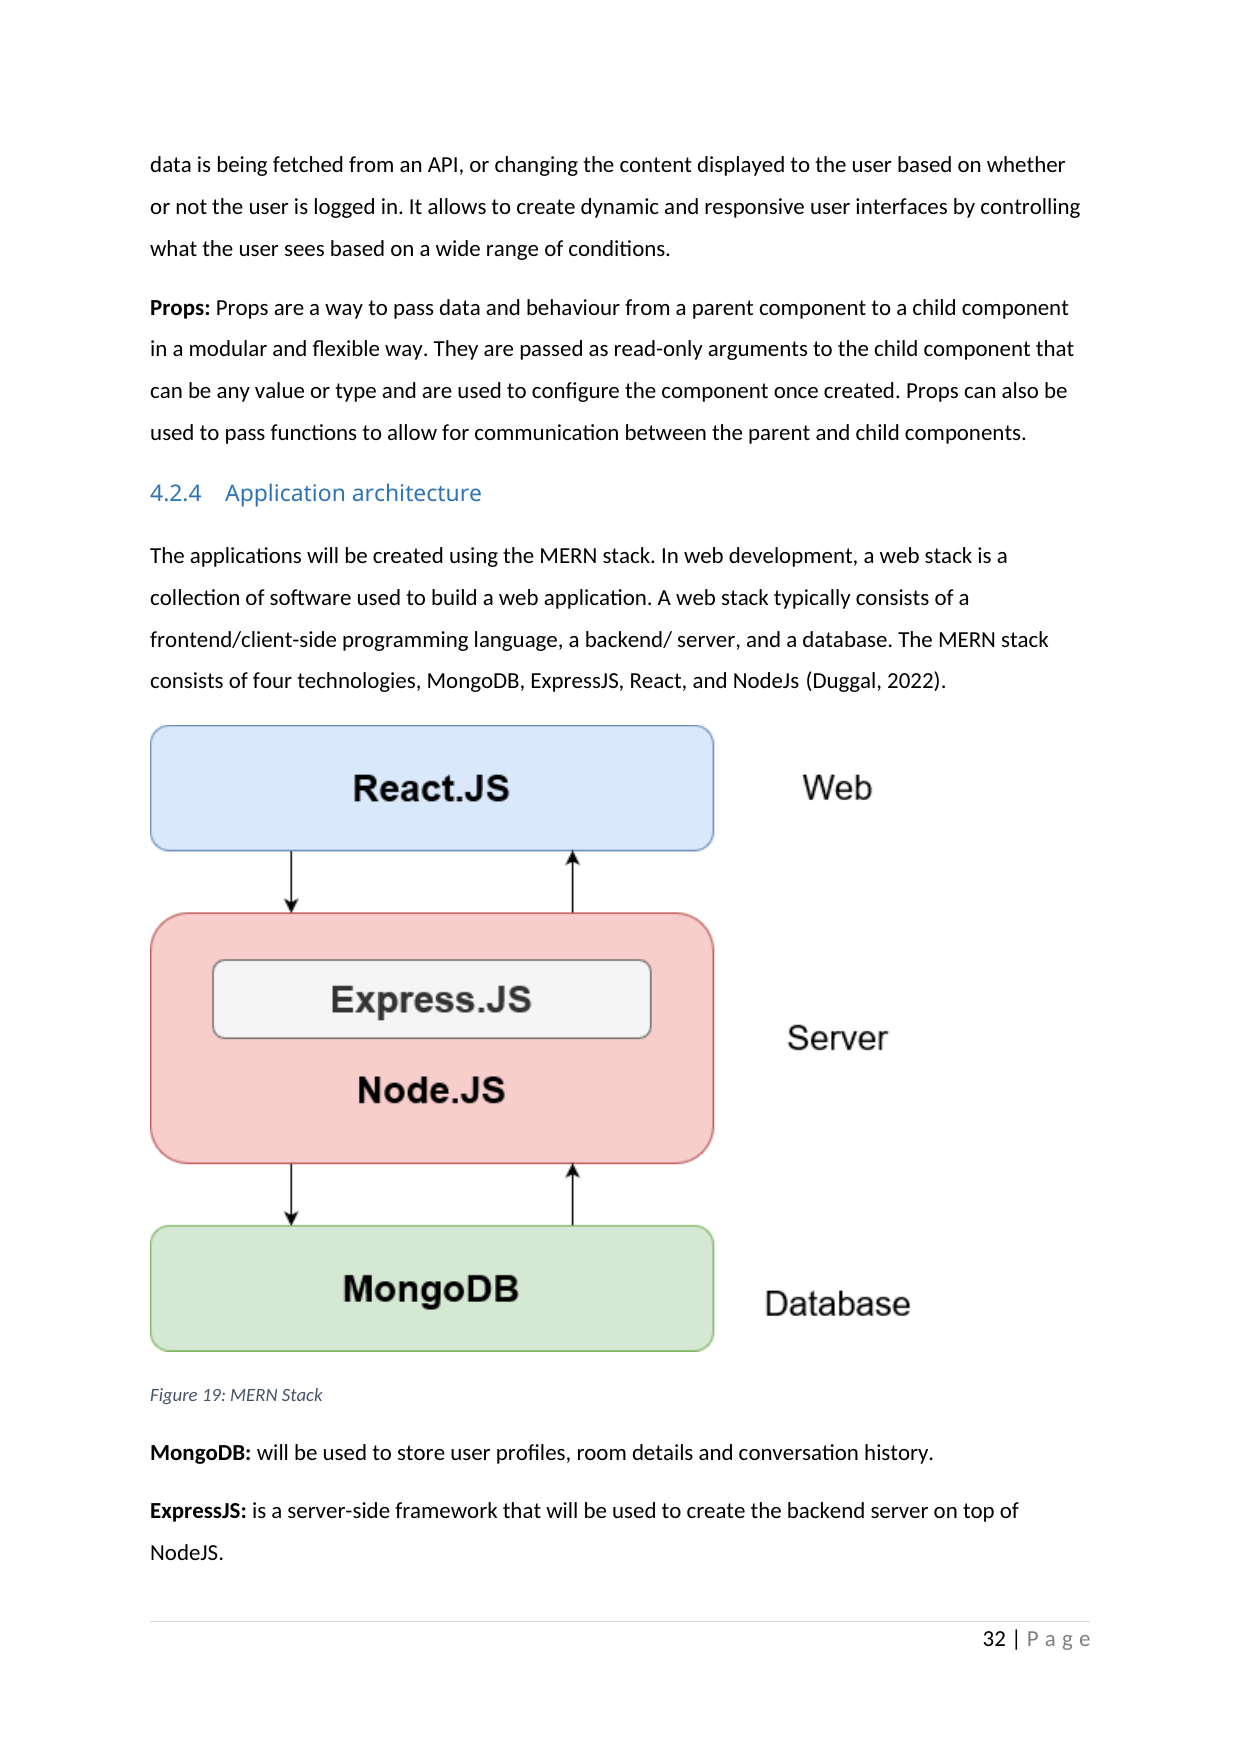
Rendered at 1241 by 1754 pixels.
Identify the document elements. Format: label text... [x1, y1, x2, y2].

text Figure 19: MERN Stack [150, 1383, 1090, 1406]
subtitle Application architecture [150, 477, 1090, 508]
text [150, 150, 1090, 262]
text The applications will be created using the MERN stack. In web development, a web stack is a collection of software used to build a web application. A web stack typically consists of a frontend/client-side programming language, a backend/ server, and a database. The MERN stack consists of four technologies, MongoDB, ExpressJS, React, and NodeJs . [150, 541, 1090, 695]
text MongoDB: will be used to store user profiles, room details and conversation history. [150, 1438, 1090, 1466]
text ExpressJS: is a server-side framework that will be used to create the backend server on top of NodeJS. [150, 1497, 1090, 1567]
text Props: Props are a way to pass data and behaviour from a parent component to a child component in a modular and flexible way. They are passed as read-only arguments to the child component that can be any value or type and are used to configure the component once created. Props can also be used to pass functions to allow for communication between the parent and child components. [150, 293, 1090, 447]
picture [150, 725, 913, 1352]
